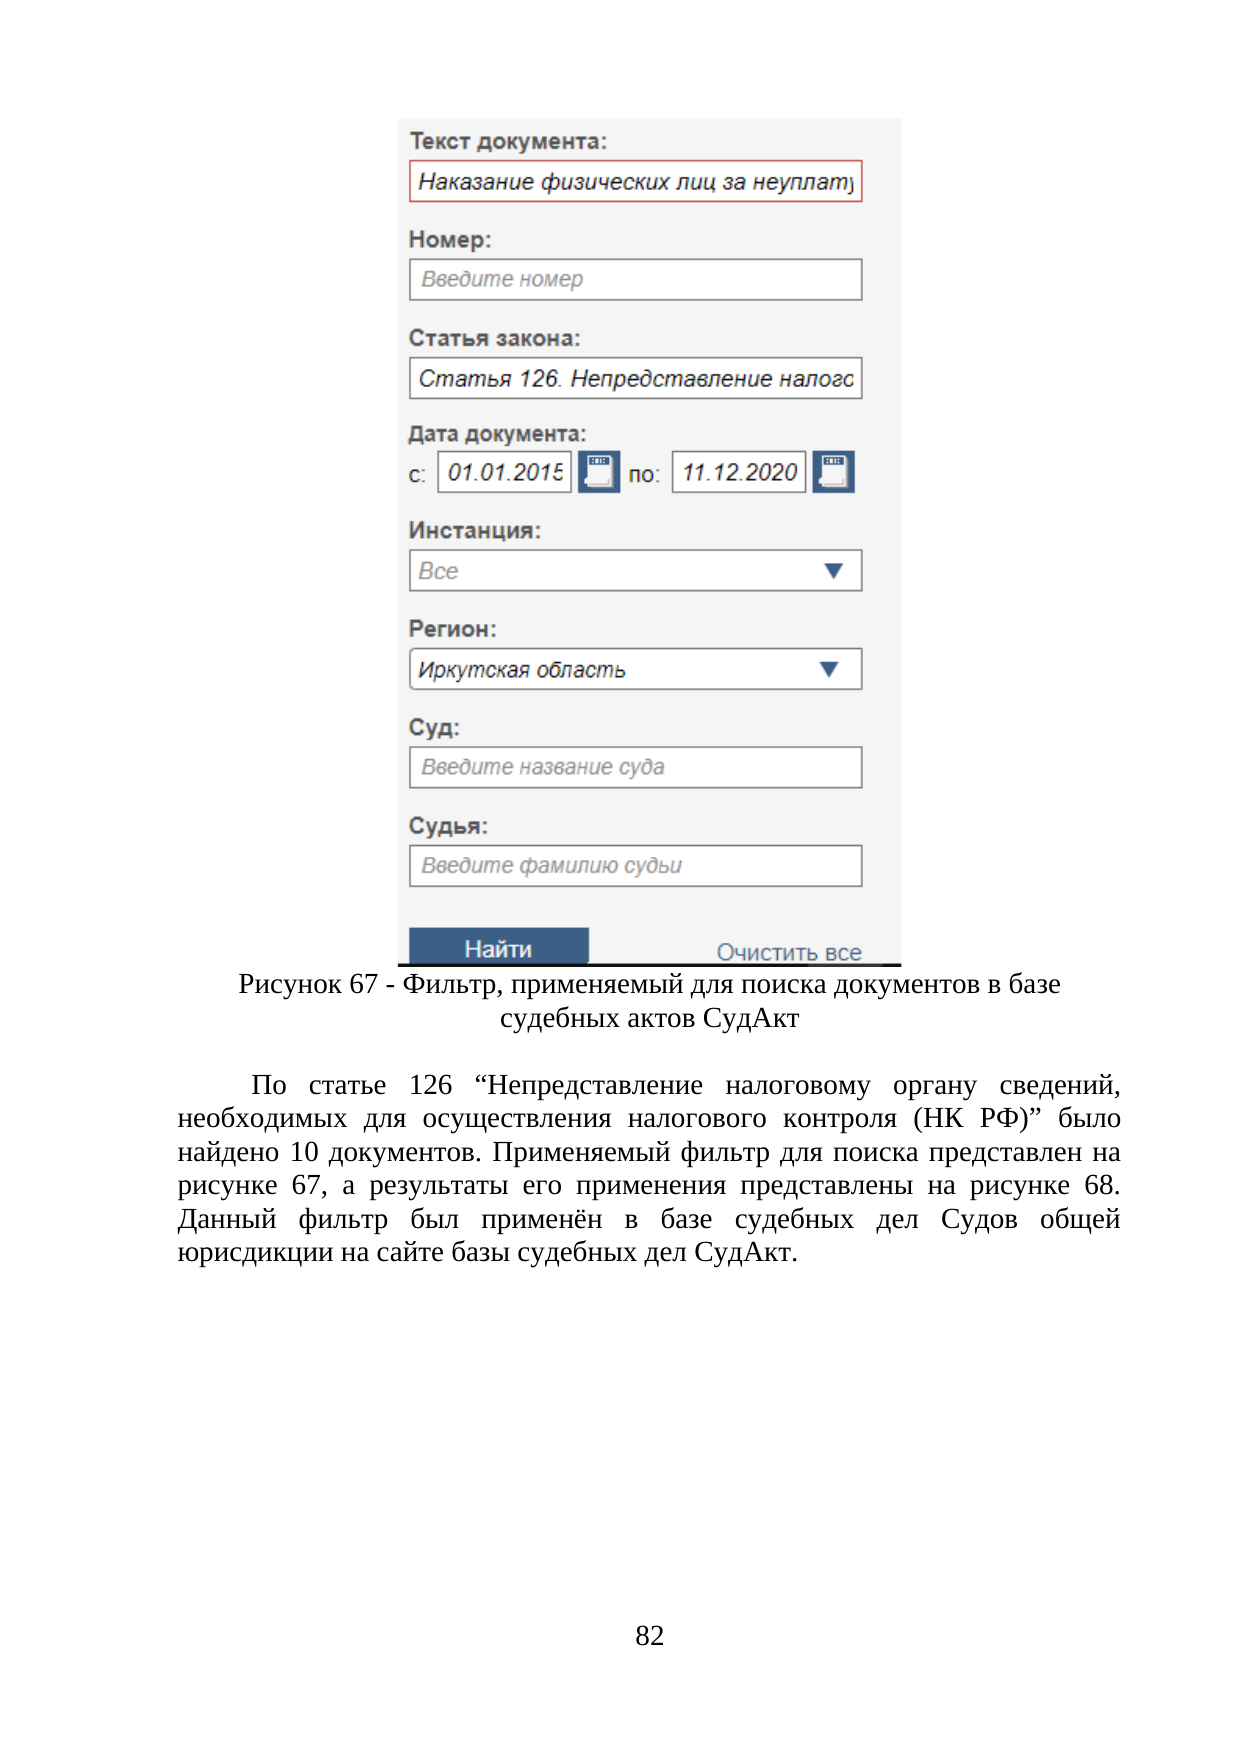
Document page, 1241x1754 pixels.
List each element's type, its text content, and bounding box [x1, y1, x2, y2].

text По статье 126 “Непредставление налоговому органу сведений, необходимых для осуществления налогового контроля (НК РФ)” было найдено 10 документов. Применяемый фильтр для поиска представлен на рисунке 67, а результаты его применения представлены на рисунке 68. Данный фильтр был применён в базе судебных дел Судов общей юрисдикции на сайте базы судебных дел СудАкт. [177, 1067, 1122, 1268]
text Рисунок 67 - Фильтр, применяемый для поиска документов в базе судебных актов СудАкт [177, 966, 1122, 1033]
picture [397, 118, 902, 967]
